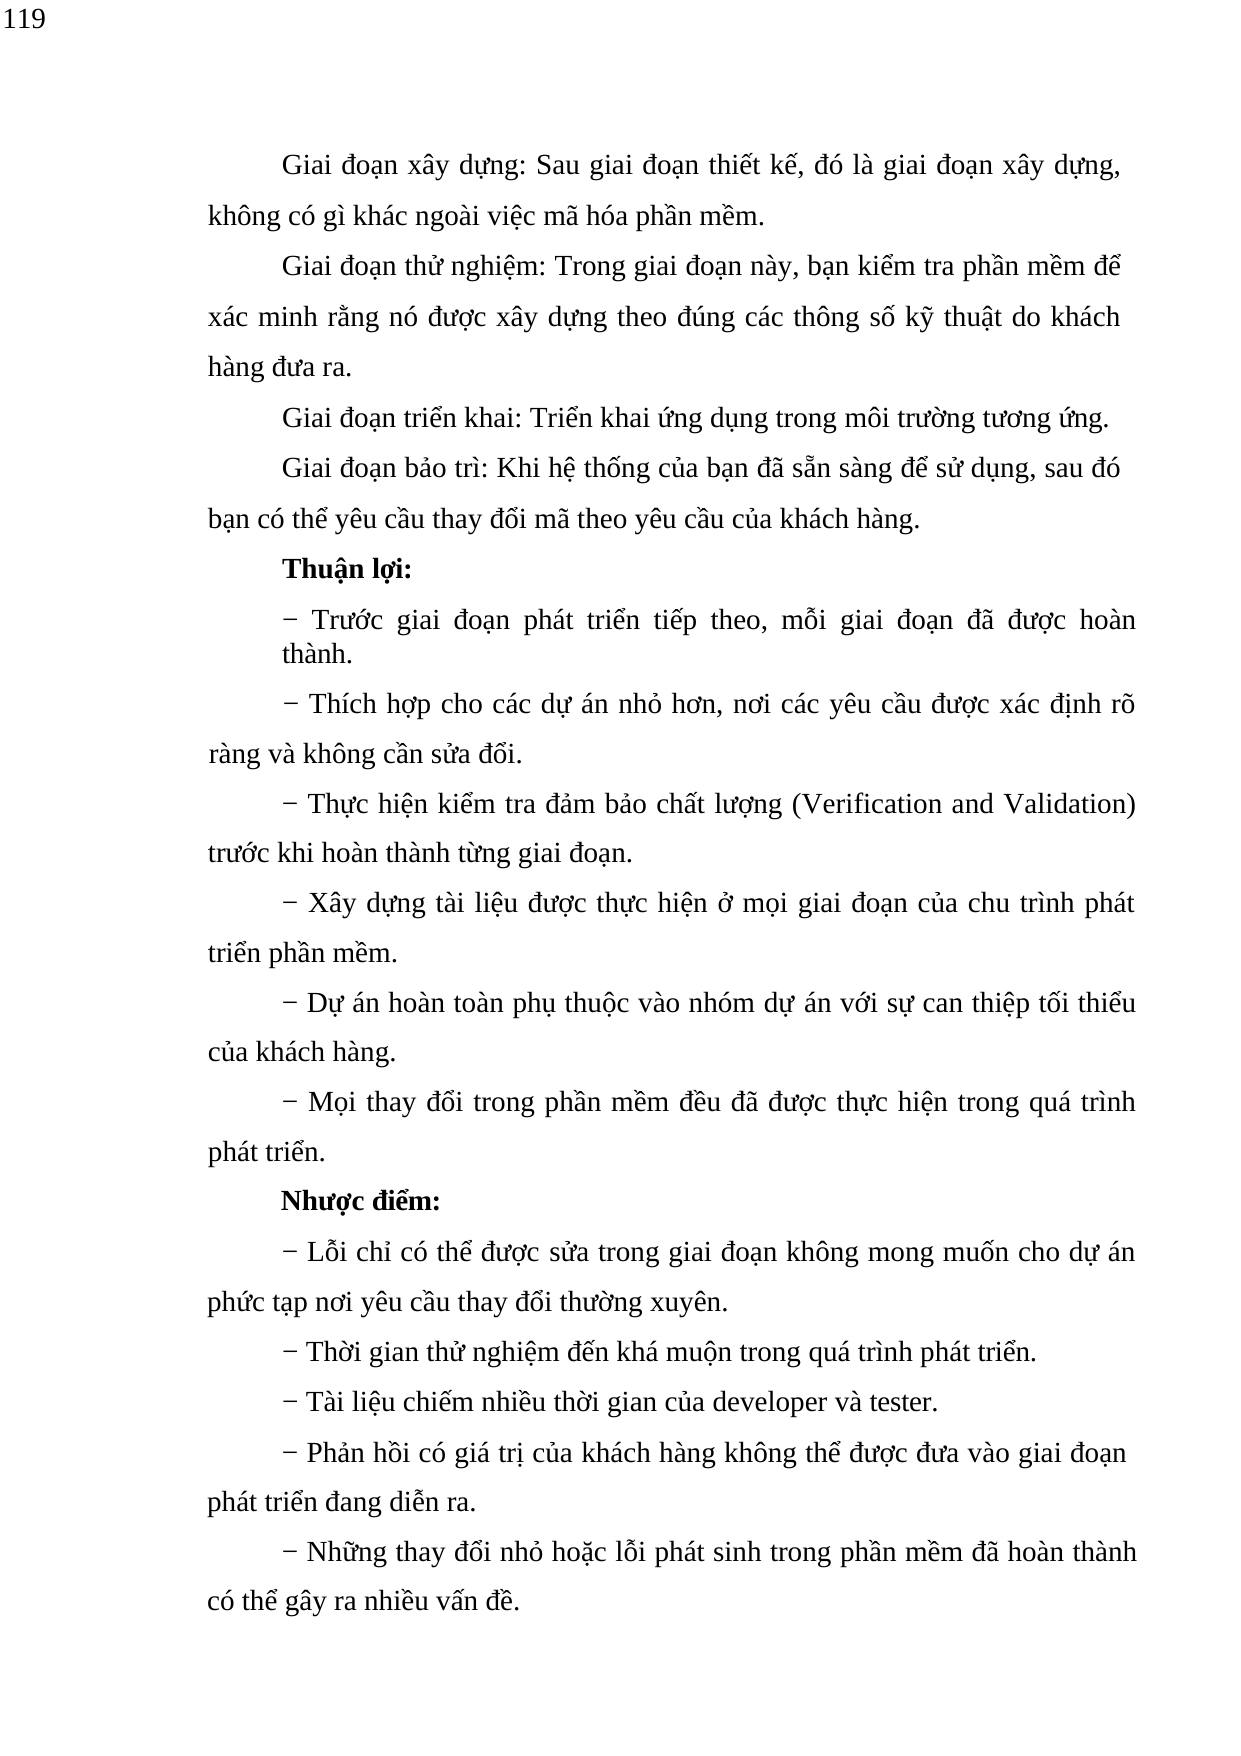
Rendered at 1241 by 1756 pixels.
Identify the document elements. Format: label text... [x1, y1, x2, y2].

text − Thời gian thử nghiệm đến khá muộn trong quá trình phát triển. [282, 1334, 1137, 1367]
subtitle Thuận lợi: [282, 552, 1137, 585]
text − Phản hồi có giá trị của khách hàng không thể được đưa vào giai đoạn phát triển đang diễn ra. [207, 1435, 1129, 1518]
text Giai đoạn bảo trì: Khi hệ thống của bạn đã sẵn sàng để sử dụng, sau đó bạn có thể yêu cầu thay đổi mã theo yêu cầu của khách hàng. [208, 451, 1122, 534]
subtitle Nhược điểm: [281, 1183, 1137, 1217]
text Giai đoạn thử nghiệm: Trong giai đoạn này, bạn kiểm tra phần mềm để xác minh rằng nó được xây dựng theo đúng các thông số kỹ thuật do khách hàng đưa ra. [208, 248, 1122, 383]
text − Mọi thay đổi trong phần mềm đều đã được thực hiện trong quá trình phát triển. [208, 1084, 1137, 1167]
text − Dự án hoàn toàn phụ thuộc vào nhóm dự án với sự can thiệp tối thiểu của khách hàng. [208, 985, 1137, 1068]
text Giai đoạn xây dựng: Sau giai đoạn thiết kế, đó là giai đoạn xây dựng, không có gì khác ngoài việc mã hóa phần mềm. [208, 147, 1122, 231]
text − Thực hiện kiểm tra đảm bảo chất lượng (Verification and Validation) trước khi hoàn thành từng giai đoạn. [208, 786, 1137, 869]
text − Những thay đổi nhỏ hoặc lỗi phát sinh trong phần mềm đã hoàn thành có thể gây ra nhiều vấn đề. [207, 1534, 1137, 1617]
text − Lỗi chỉ có thể được sửa trong giai đoạn không mong muốn cho dự án phức tạp nơi yêu cầu thay đổi thường xuyên. [207, 1234, 1137, 1317]
text − Thích hợp cho các dự án nhỏ hơn, nơi các yêu cầu được xác định rõ ràng và không cần sửa đổi. [209, 686, 1137, 769]
text − Xây dựng tài liệu được thực hiện ở mọi giai đoạn của chu trình phát triển phần mềm. [208, 886, 1137, 968]
text − Tài liệu chiếm nhiều thời gian của developer và tester. [282, 1384, 1137, 1418]
text Giai đoạn triển khai: Triển khai ứng dụng trong môi trường tương ứng. [282, 400, 1137, 433]
text − Trước giai đoạn phát triển tiếp theo, mỗi giai đoạn đã được hoàn thành. [282, 602, 1137, 669]
